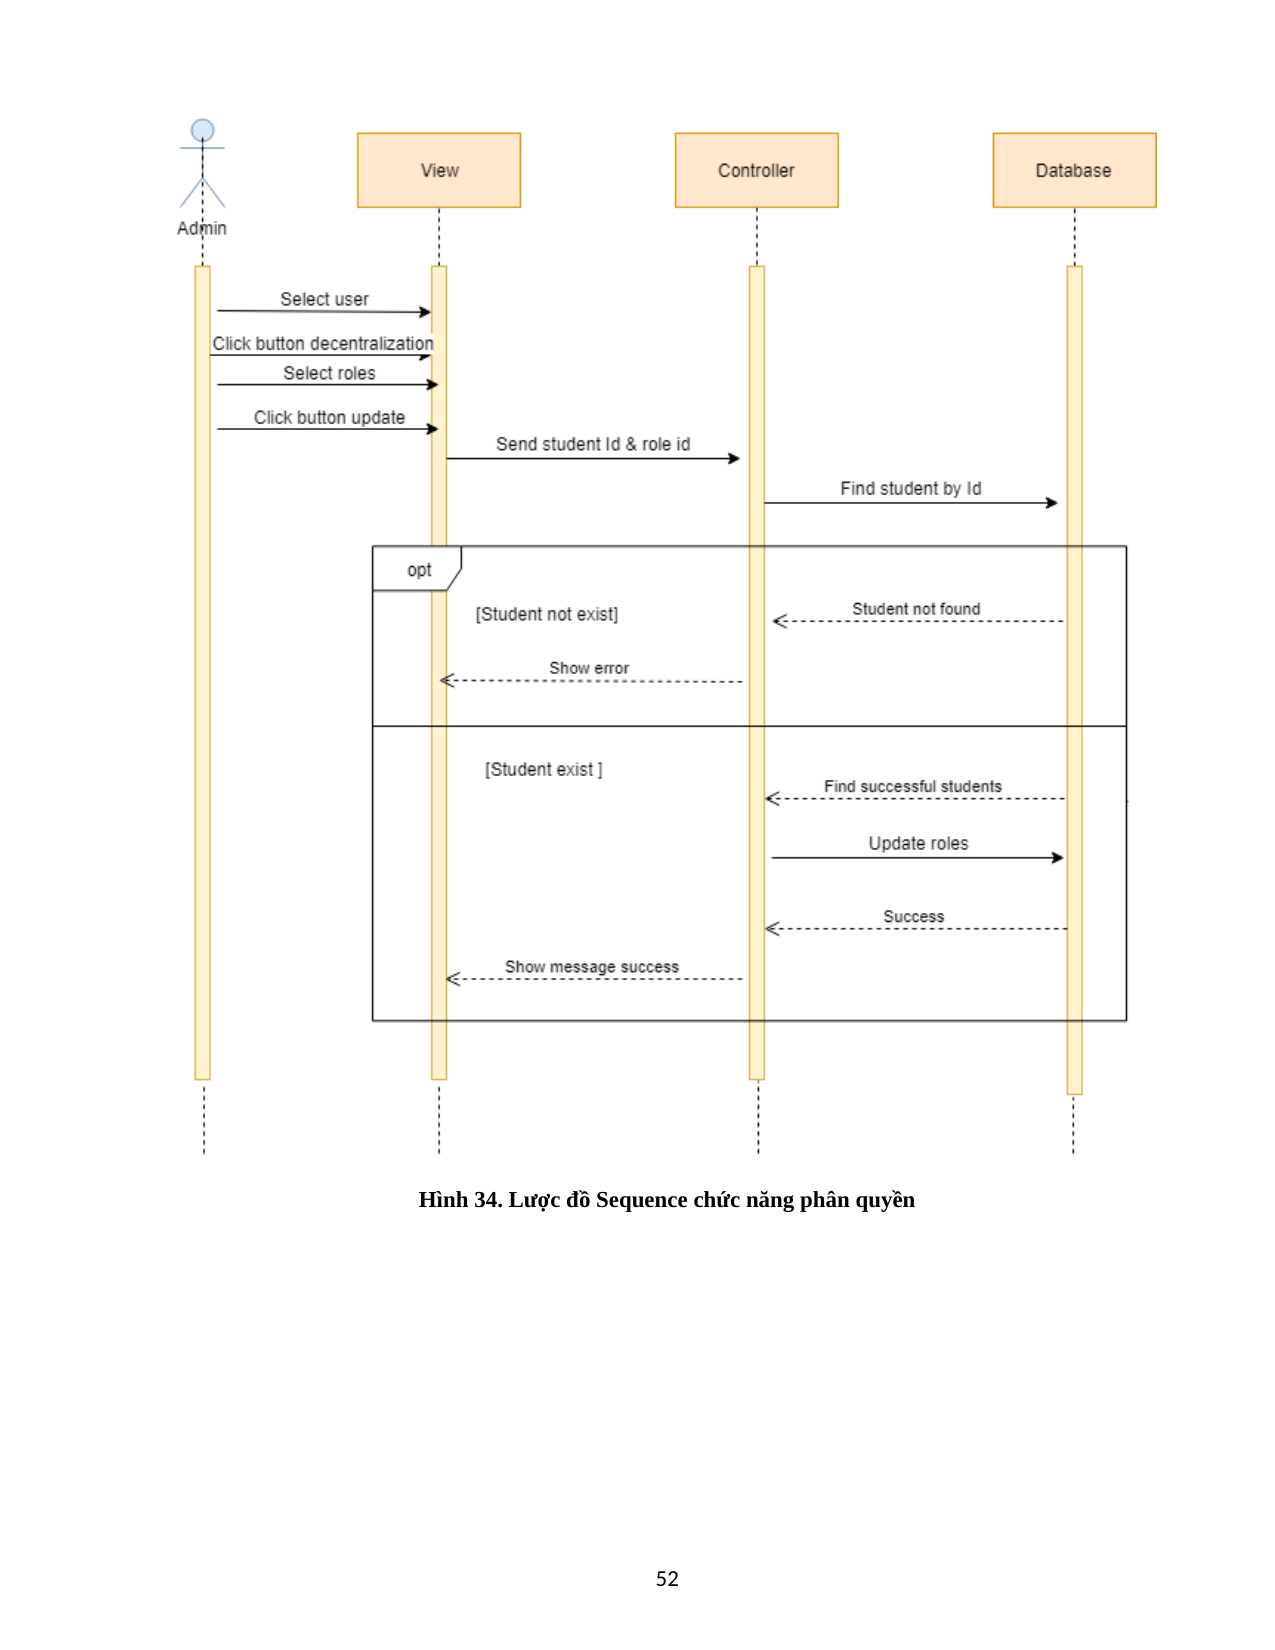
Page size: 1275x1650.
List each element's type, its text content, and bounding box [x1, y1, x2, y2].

picture [177, 118, 1157, 1156]
text Hình 34. Lược đồ Sequence chức năng phân quyền [177, 1186, 1157, 1212]
